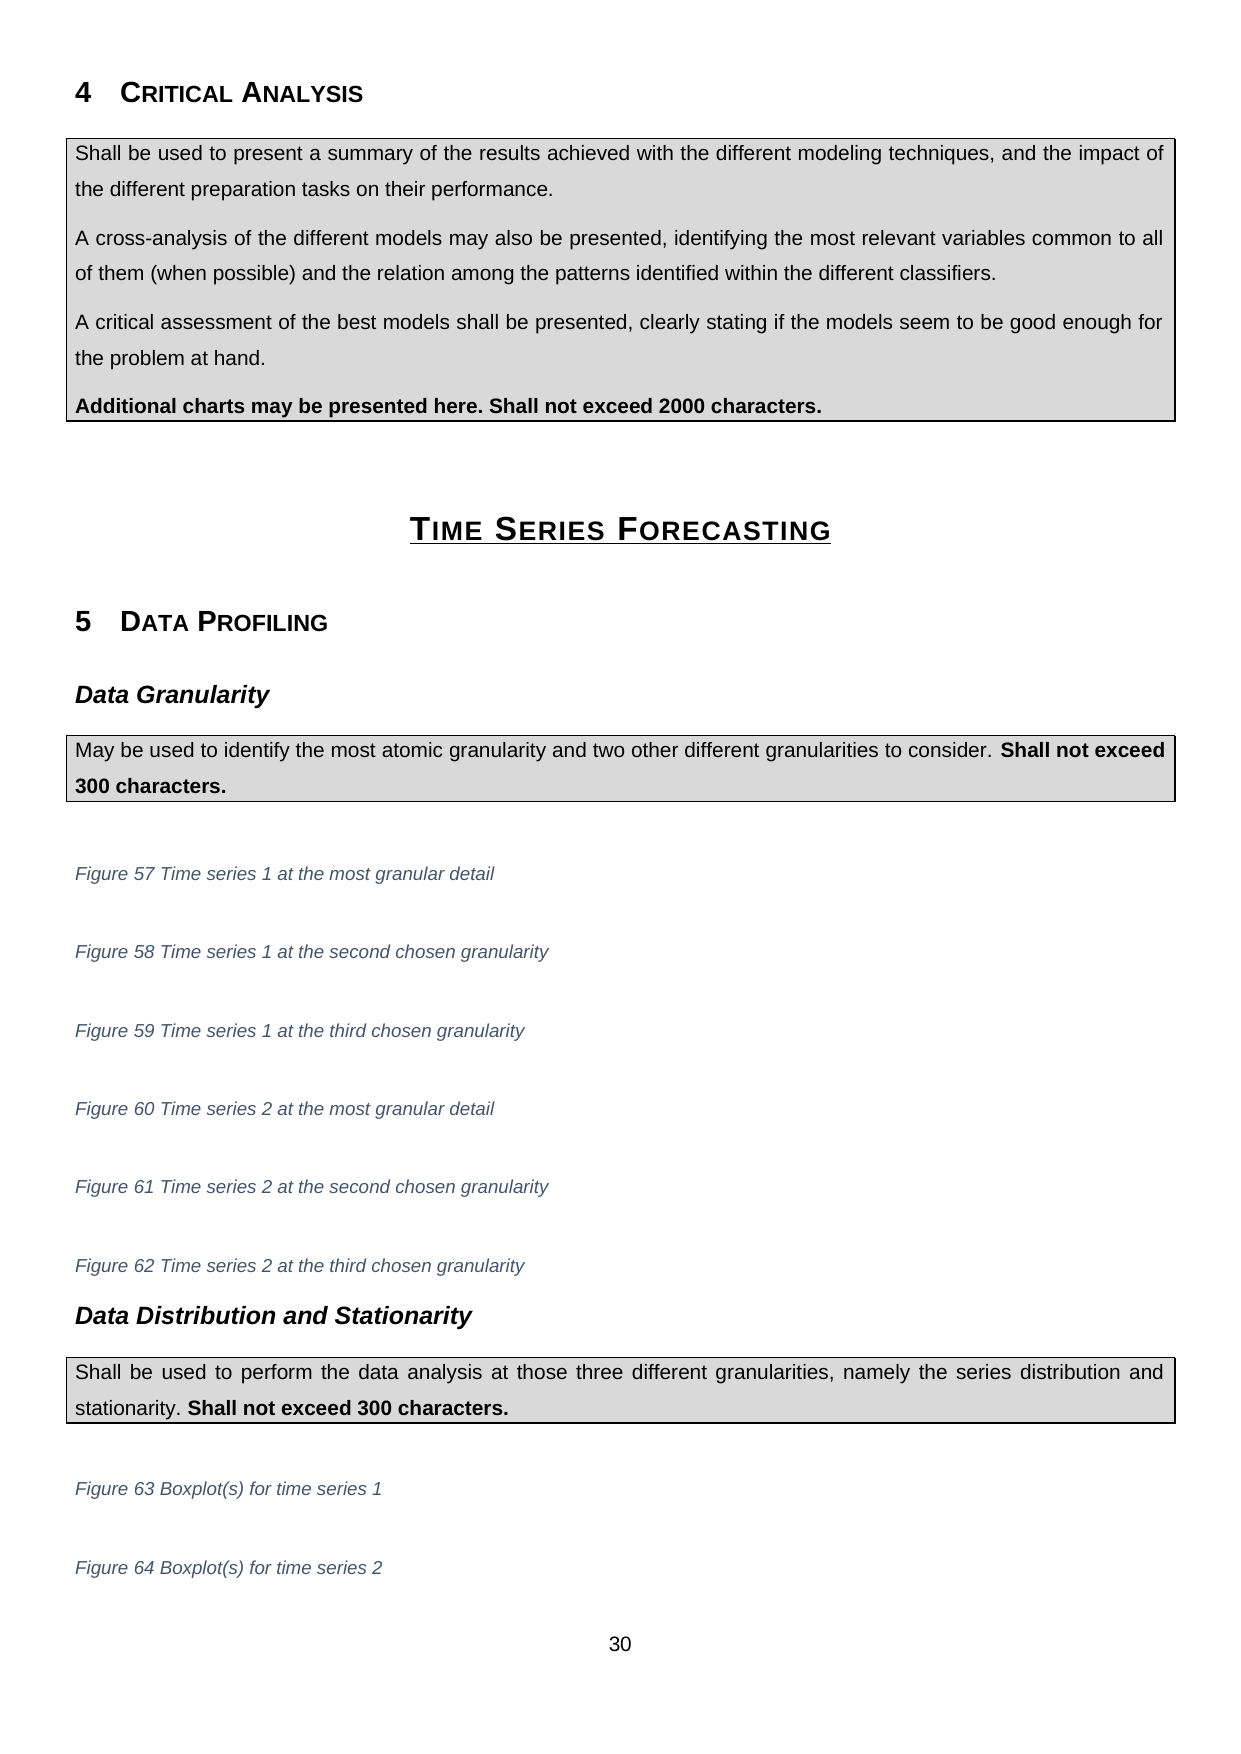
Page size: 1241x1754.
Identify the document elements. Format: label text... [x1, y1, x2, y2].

text Figure 58 Time series 1 at the second chosen granularity [75, 941, 1165, 963]
text Figure 60 Time series 2 at the most granular detail [75, 1098, 1165, 1119]
text Shall be used to present a summary of the results achieved with the different modeling techniques, and the impact of the different preparation tasks on their performance. [67, 139, 1174, 201]
subtitle Critical Analysis [75, 75, 1165, 108]
text Shall be used to perform the data analysis at those three different granularities, namely the series distribution and stationarity. Shall not exceed 300 characters. [67, 1358, 1174, 1422]
subtitle Data Distribution and Stationarity [75, 1301, 1165, 1330]
text A critical assessment of the best models shall be presented, clearly stating if the models seem to be good enough for the problem at hand. [67, 307, 1174, 369]
text May be used to identify the most atomic granularity and two other different granularities to consider. Shall not exceed 300 characters. [67, 736, 1174, 801]
text Additional charts may be presented here. Shall not exceed 2000 characters. [67, 391, 1174, 420]
subtitle Data Granularity [75, 679, 1165, 708]
text Figure 62 Time series 2 at the third chosen granularity [75, 1254, 1165, 1276]
text Figure 63 Boxplot(s) for time series 1 [75, 1478, 1165, 1500]
text Figure 61 Time series 2 at the second chosen granularity [75, 1176, 1165, 1198]
subtitle Time Series Forecasting [75, 509, 1165, 548]
text Figure 64 Boxplot(s) for time series 2 [75, 1557, 1165, 1578]
text Figure 59 Time series 1 at the third chosen granularity [75, 1019, 1165, 1041]
text Figure 57 Time series 1 at the most granular detail [75, 863, 1165, 884]
text A cross-analysis of the different models may also be presented, identifying the most relevant variables common to all of them (when possible) and the relation among the patterns identified within the different classifiers. [67, 222, 1174, 285]
subtitle Data Profiling [75, 604, 1165, 638]
